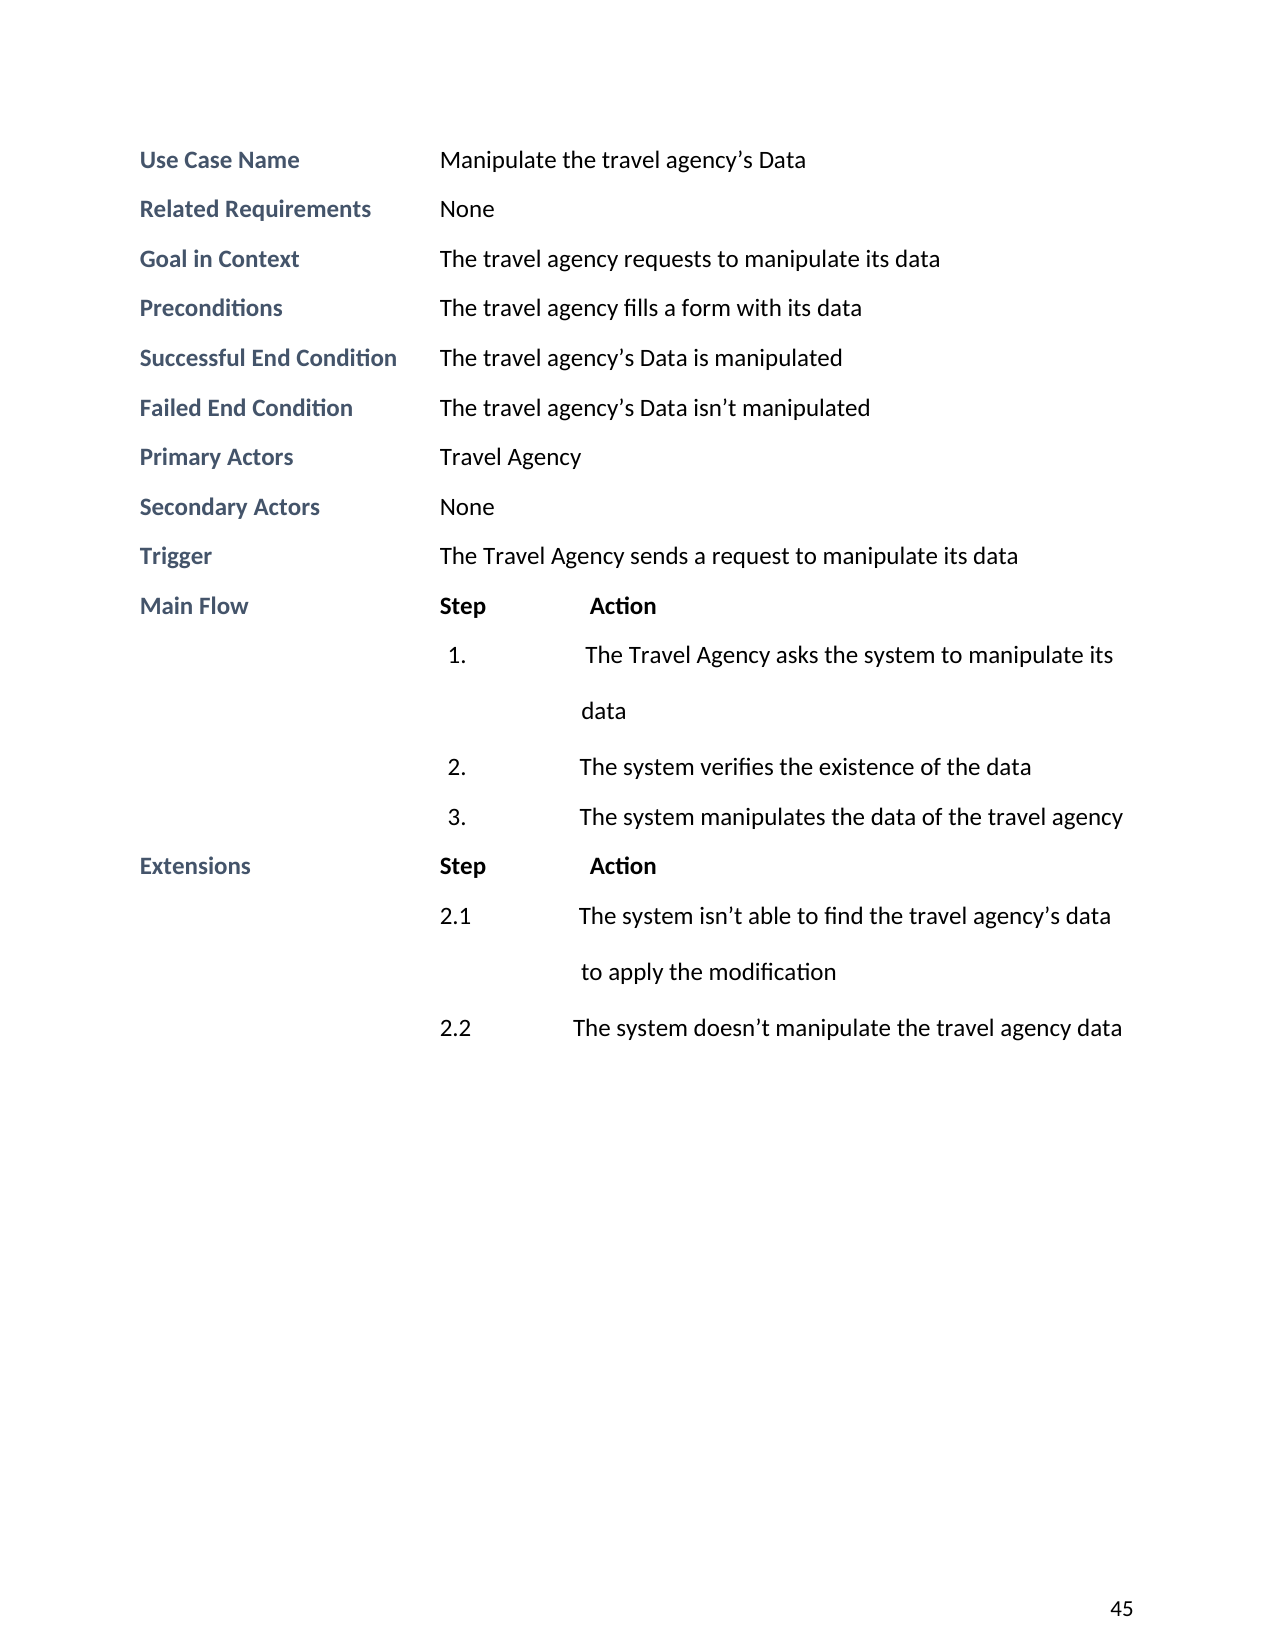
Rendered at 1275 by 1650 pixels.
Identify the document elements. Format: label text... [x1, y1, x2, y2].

text Secondary Actors None [139, 491, 1133, 521]
text Related Requirements None [139, 193, 1133, 224]
text 2. The system verifies the existence of the data [447, 751, 1133, 782]
text Preconditions The travel agency fills a form with its data [139, 292, 1133, 323]
text 1. The Travel Agency asks the system to manipulate its [447, 639, 1133, 670]
text Trigger The Travel Agency sends a request to manipulate its data [139, 540, 1133, 571]
text Main Flow Step Action [139, 590, 1133, 621]
list data [485, 695, 1133, 726]
text 3. The system manipulates the data of the travel agency [447, 801, 1133, 831]
text Primary Actors Travel Agency [139, 441, 1133, 472]
text Goal in Context The travel agency requests to manipulate its data [139, 243, 1133, 273]
text Use Case Name Manipulate the travel agency’s Data [139, 144, 1133, 174]
text Failed End Condition The travel agency’s Data isn’t manipulated [139, 392, 1133, 422]
text 2.2 The system doesn’t manipulate the travel agency data [439, 1012, 1133, 1042]
text 2.1 The system isn’t able to find the travel agency’s data [439, 900, 1133, 931]
text Extensions Step Action [139, 850, 1133, 881]
text to apply the modification [439, 956, 1133, 986]
text Successful End Condition The travel agency’s Data is manipulated [139, 342, 1133, 373]
